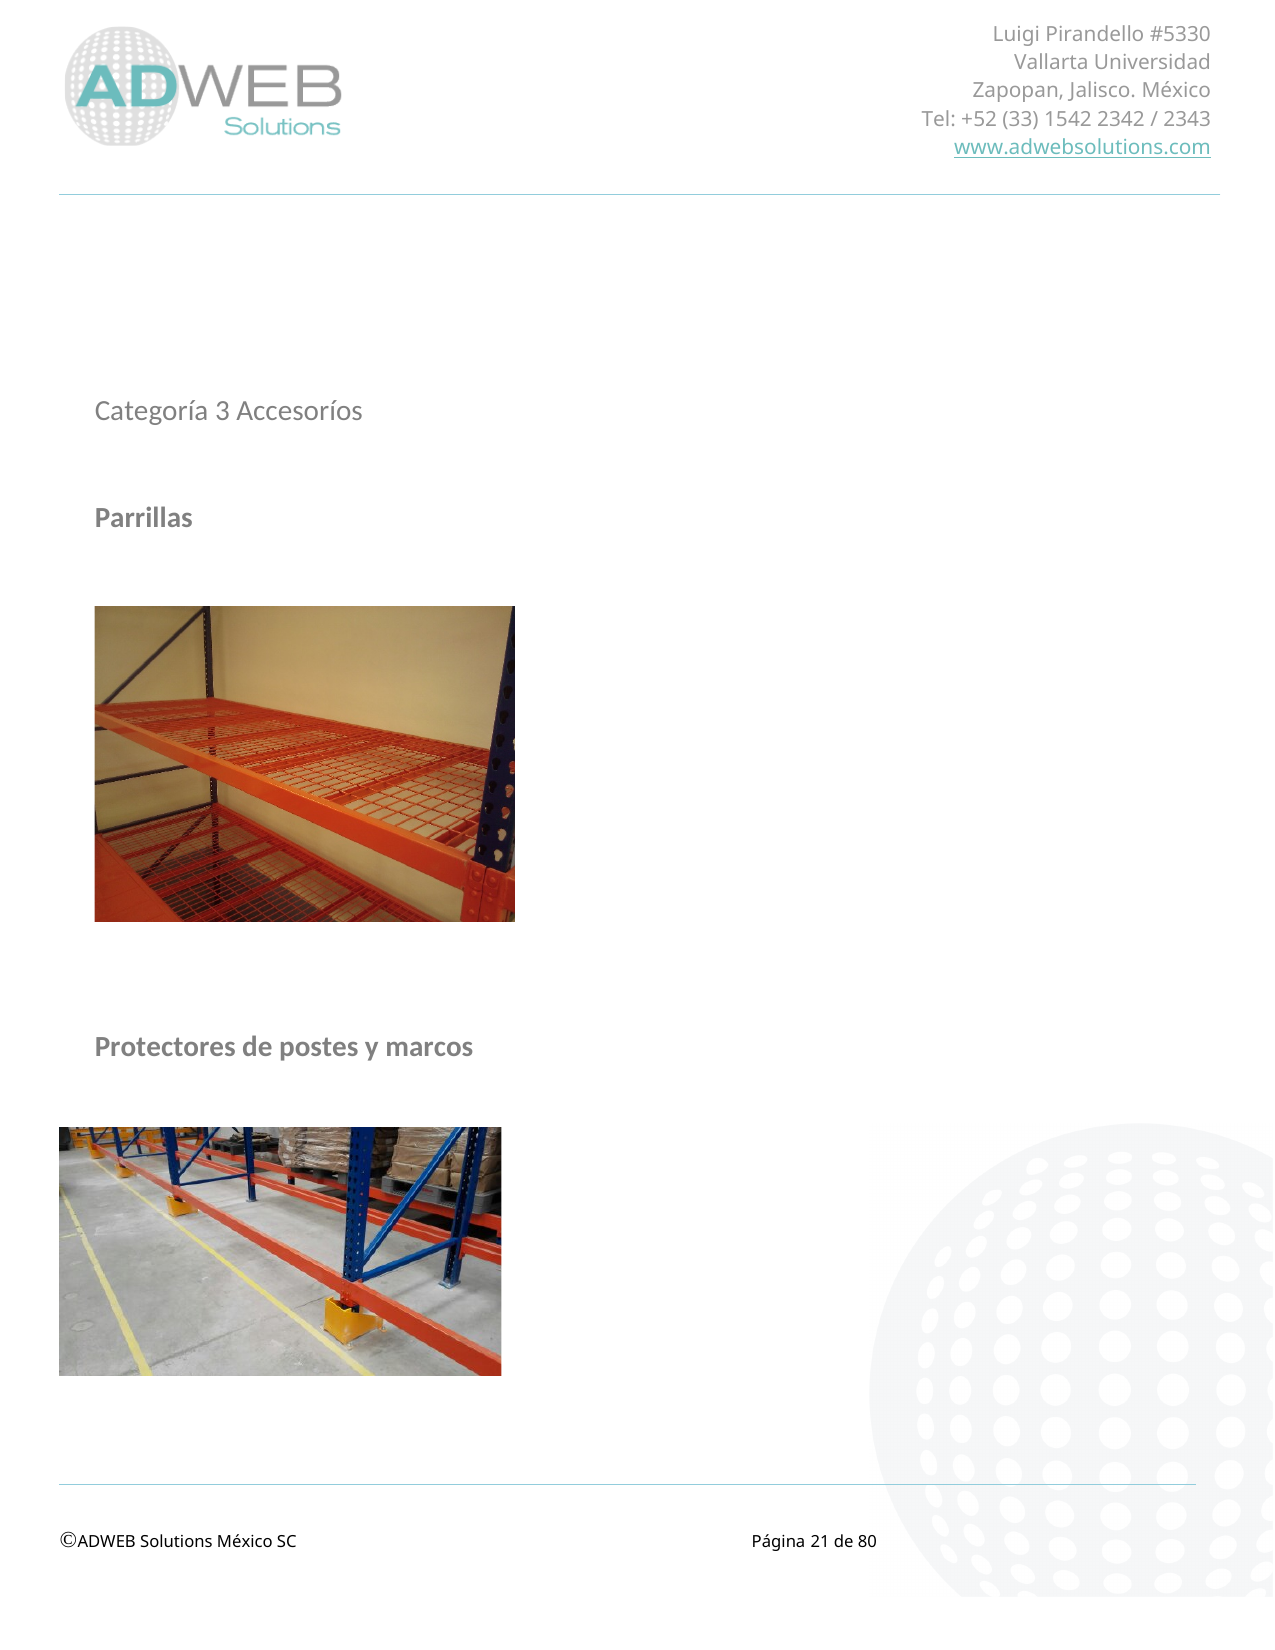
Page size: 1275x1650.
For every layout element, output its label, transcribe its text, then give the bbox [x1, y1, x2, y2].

picture [64, 26, 348, 145]
text Categoría 3 Accesoríos [94, 392, 1196, 428]
text Parrillas [94, 499, 1196, 535]
picture [94, 606, 515, 922]
text Protectores de postes y marcos [94, 1028, 1196, 1064]
picture [59, 1127, 502, 1376]
picture [869, 1123, 1273, 1597]
